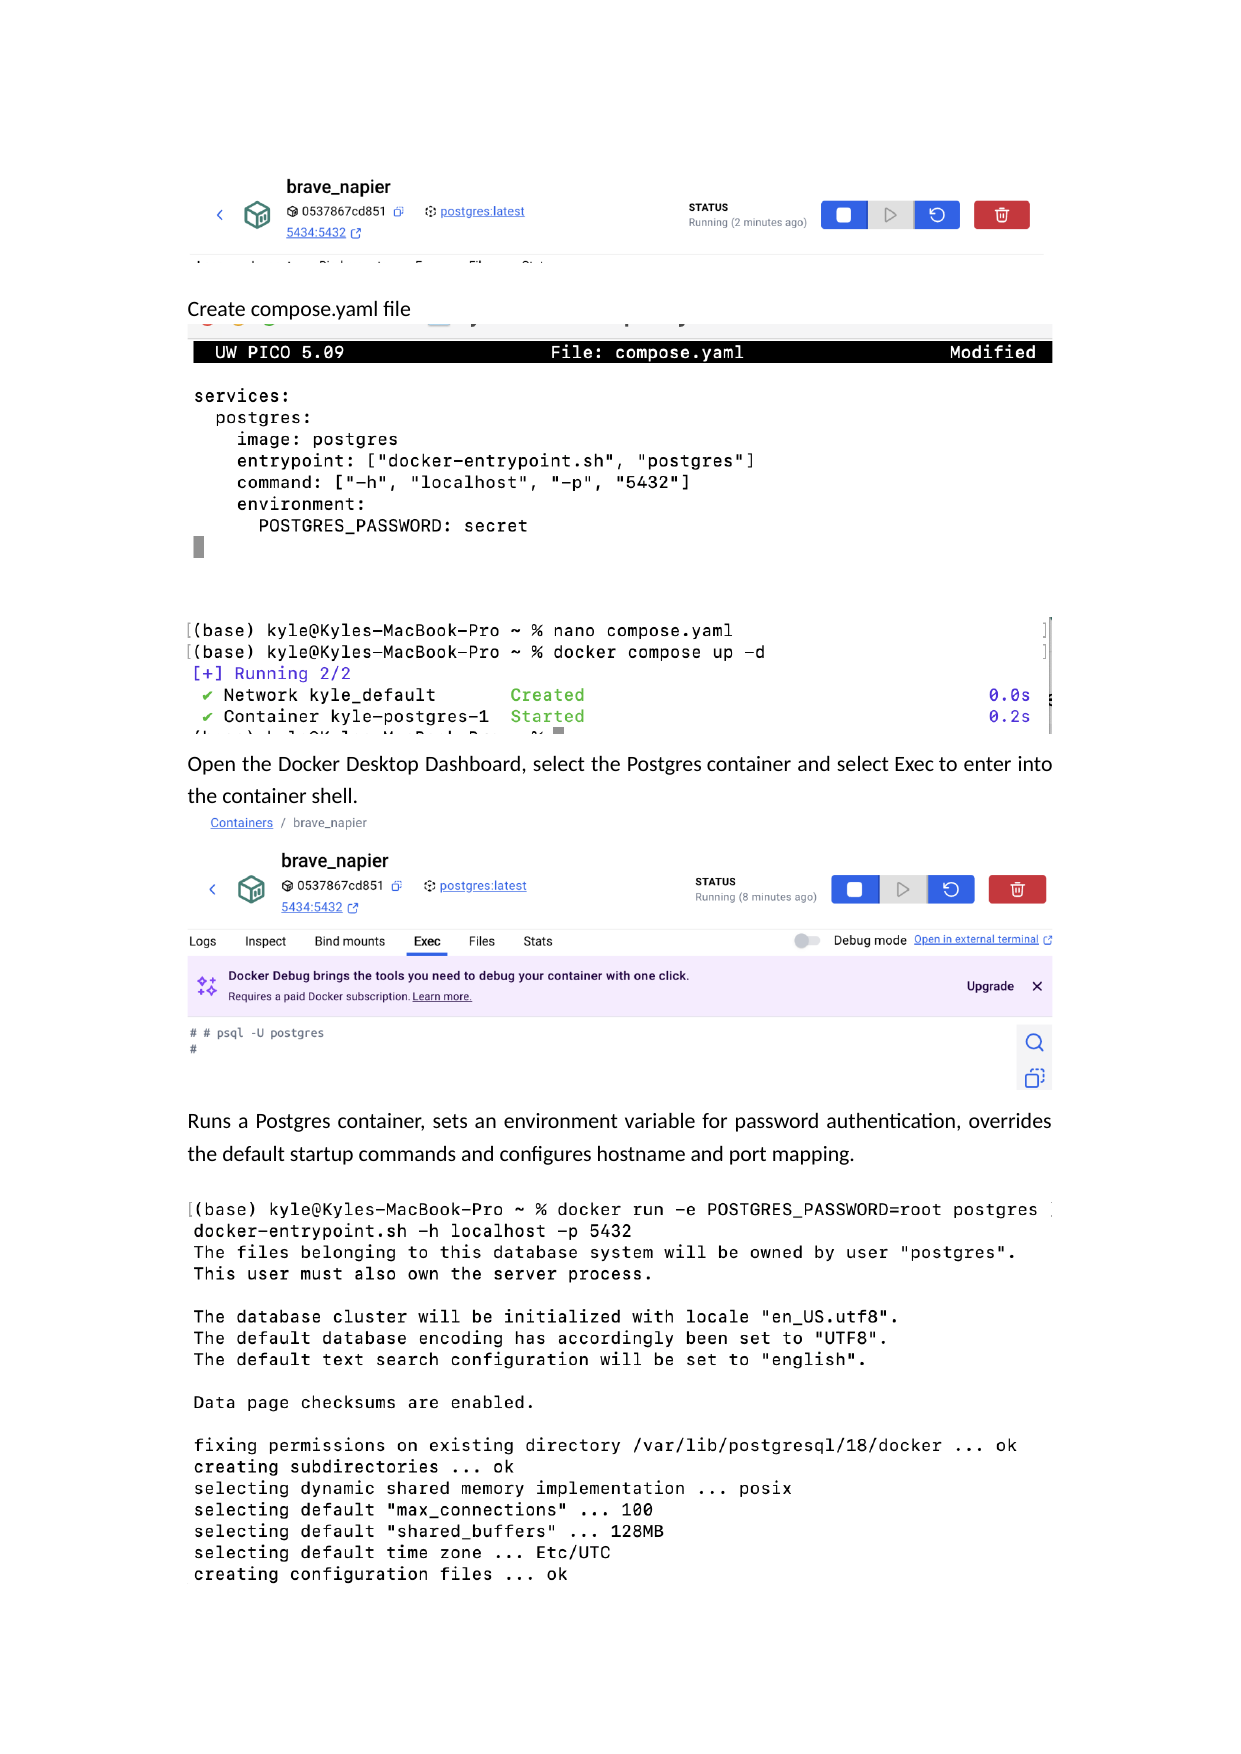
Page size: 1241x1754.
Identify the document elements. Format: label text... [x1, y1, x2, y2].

picture [187, 1202, 1052, 1584]
text Open the Docker Desktop Dashboard, select the Postgres container and select Exec to enter into the container shell. [187, 747, 1053, 812]
picture [187, 324, 1053, 599]
text Runs a Postgres container, sets an environment variable for password authentication, overrides the default startup commands and configures hostname and port mapping. [187, 1104, 1053, 1169]
picture [187, 812, 1053, 1090]
picture [187, 617, 1052, 734]
picture [187, 162, 1052, 263]
text Create compose.yaml file [187, 292, 1053, 324]
